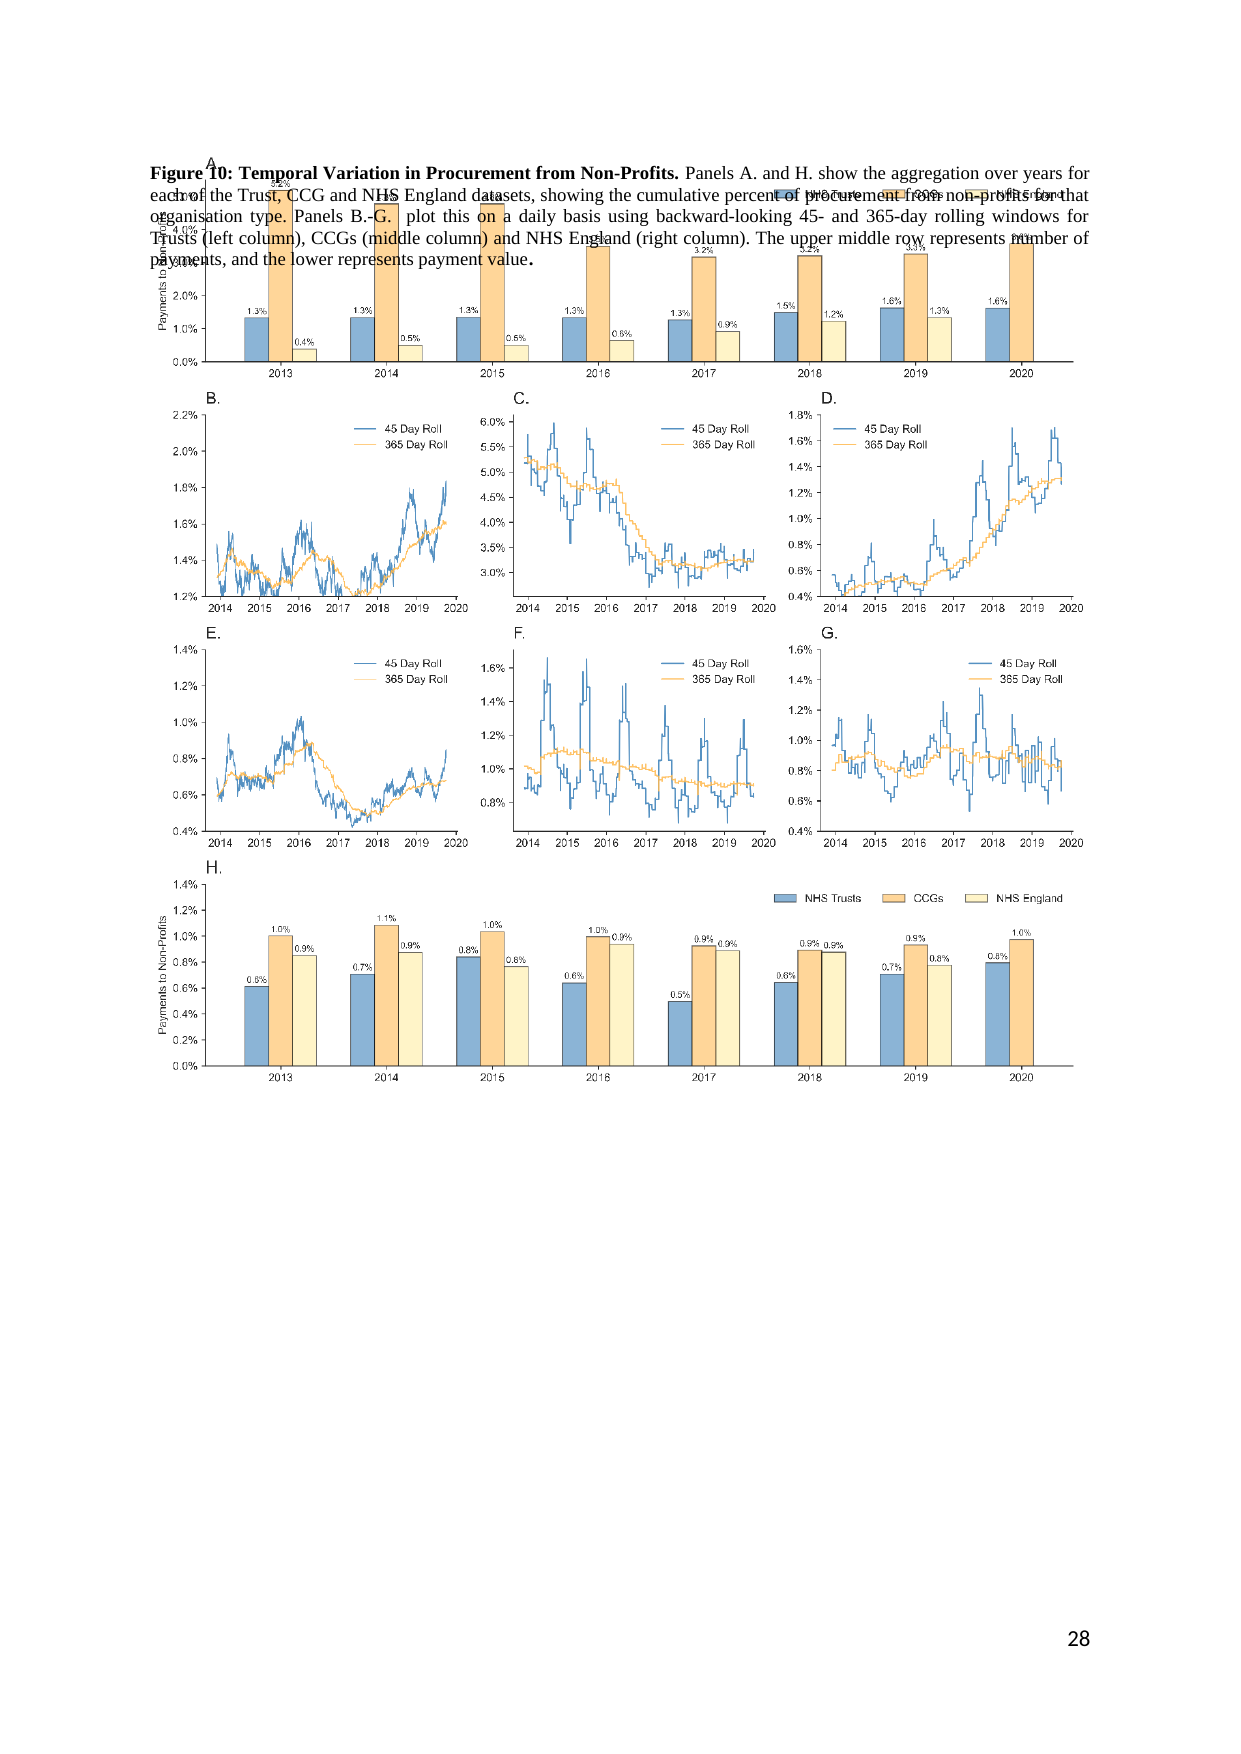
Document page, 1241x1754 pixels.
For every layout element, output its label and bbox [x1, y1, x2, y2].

picture [150, 149, 1091, 1091]
